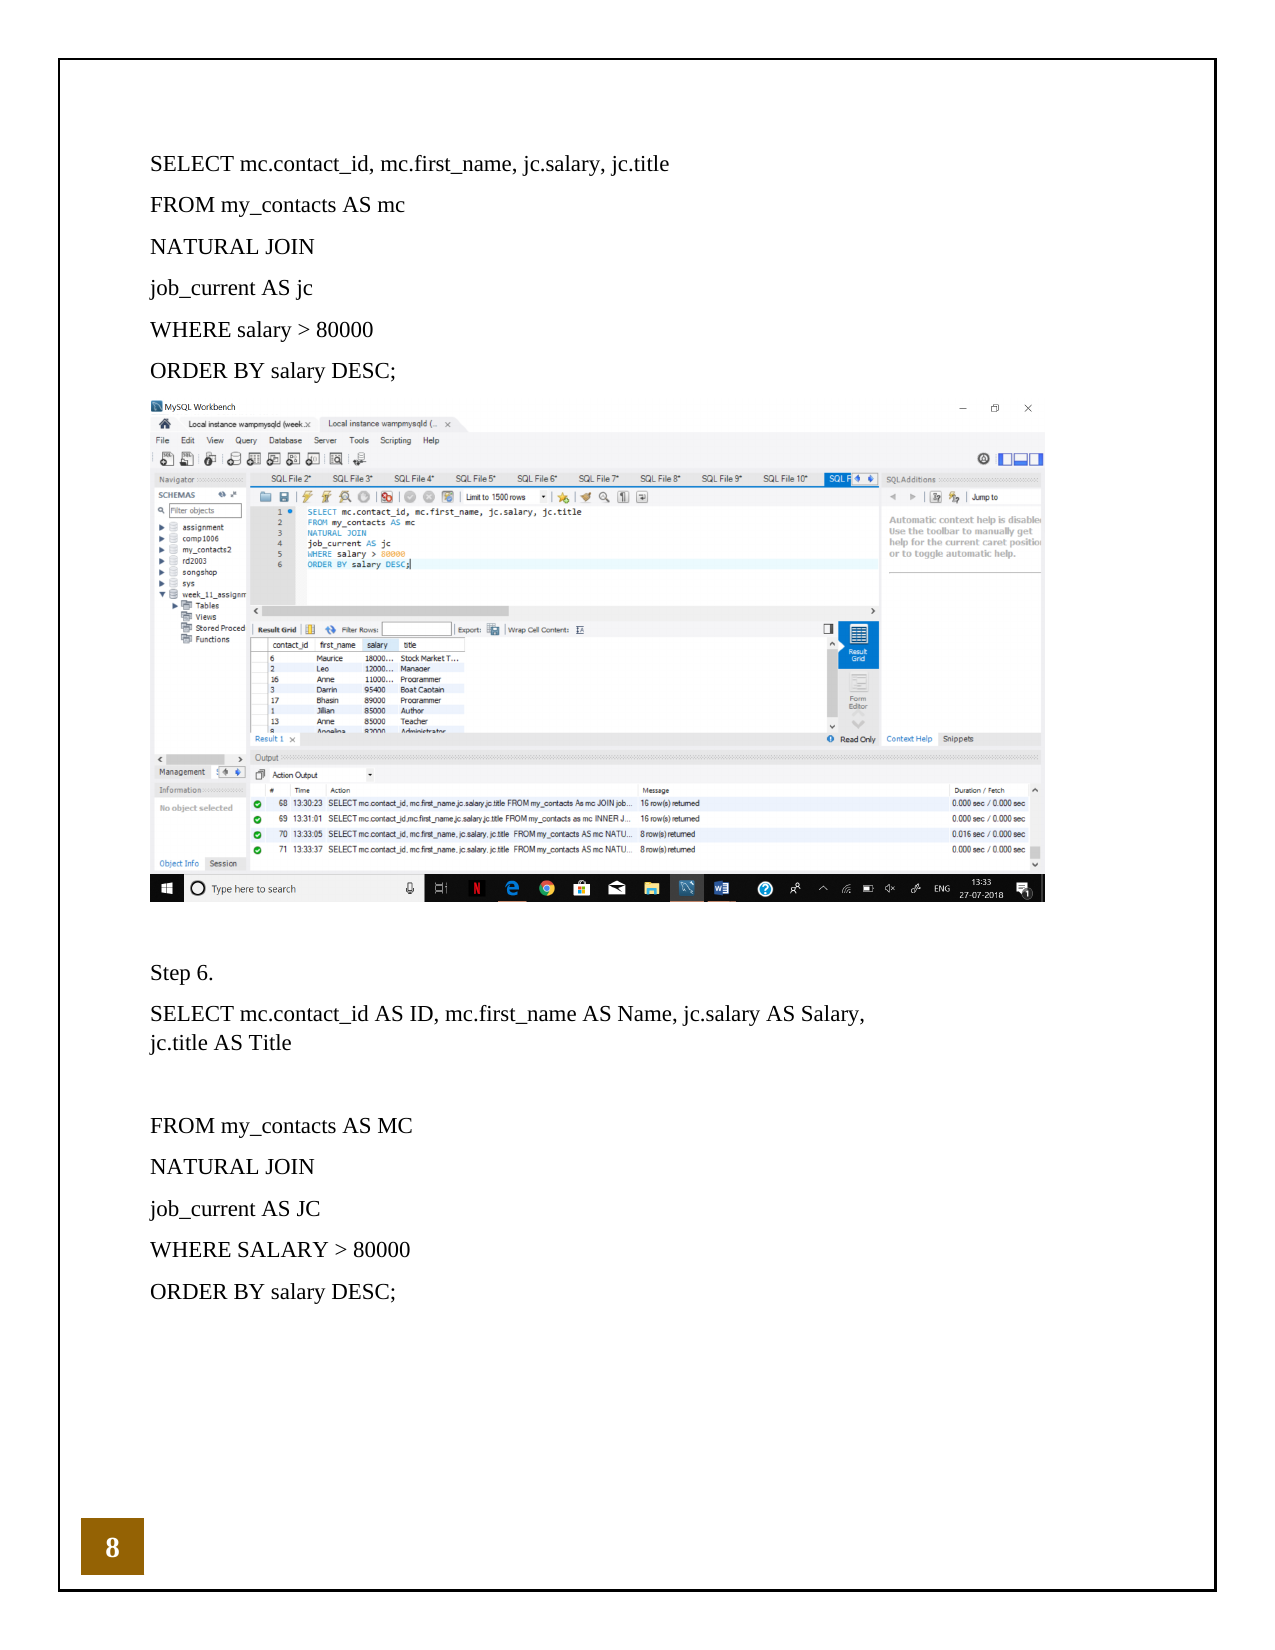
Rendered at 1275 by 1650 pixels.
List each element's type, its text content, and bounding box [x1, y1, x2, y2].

text job_current AS JC [150, 1195, 900, 1221]
text WHERE SALARY > 80000 [150, 1236, 900, 1263]
text Step 6. [150, 959, 900, 985]
text NATURAL JOIN [150, 1153, 900, 1180]
text WHERE salary > 80000 [150, 316, 900, 342]
picture [150, 398, 1045, 902]
text FROM my_contacts AS MC [150, 1112, 900, 1138]
text NATURAL JOIN [150, 233, 900, 259]
text SELECT mc.contact_id, mc.first_name, jc.salary, jc.title [150, 150, 900, 176]
text FROM my_contacts AS mc [150, 191, 900, 218]
text job_current AS jc [150, 274, 900, 301]
text ORDER BY salary DESC; [150, 357, 900, 384]
text SELECT mc.contact_id AS ID, mc.first_name AS Name, jc.salary AS Salary, jc.title AS Title [150, 1000, 900, 1055]
text ORDER BY salary DESC; [150, 1278, 900, 1304]
